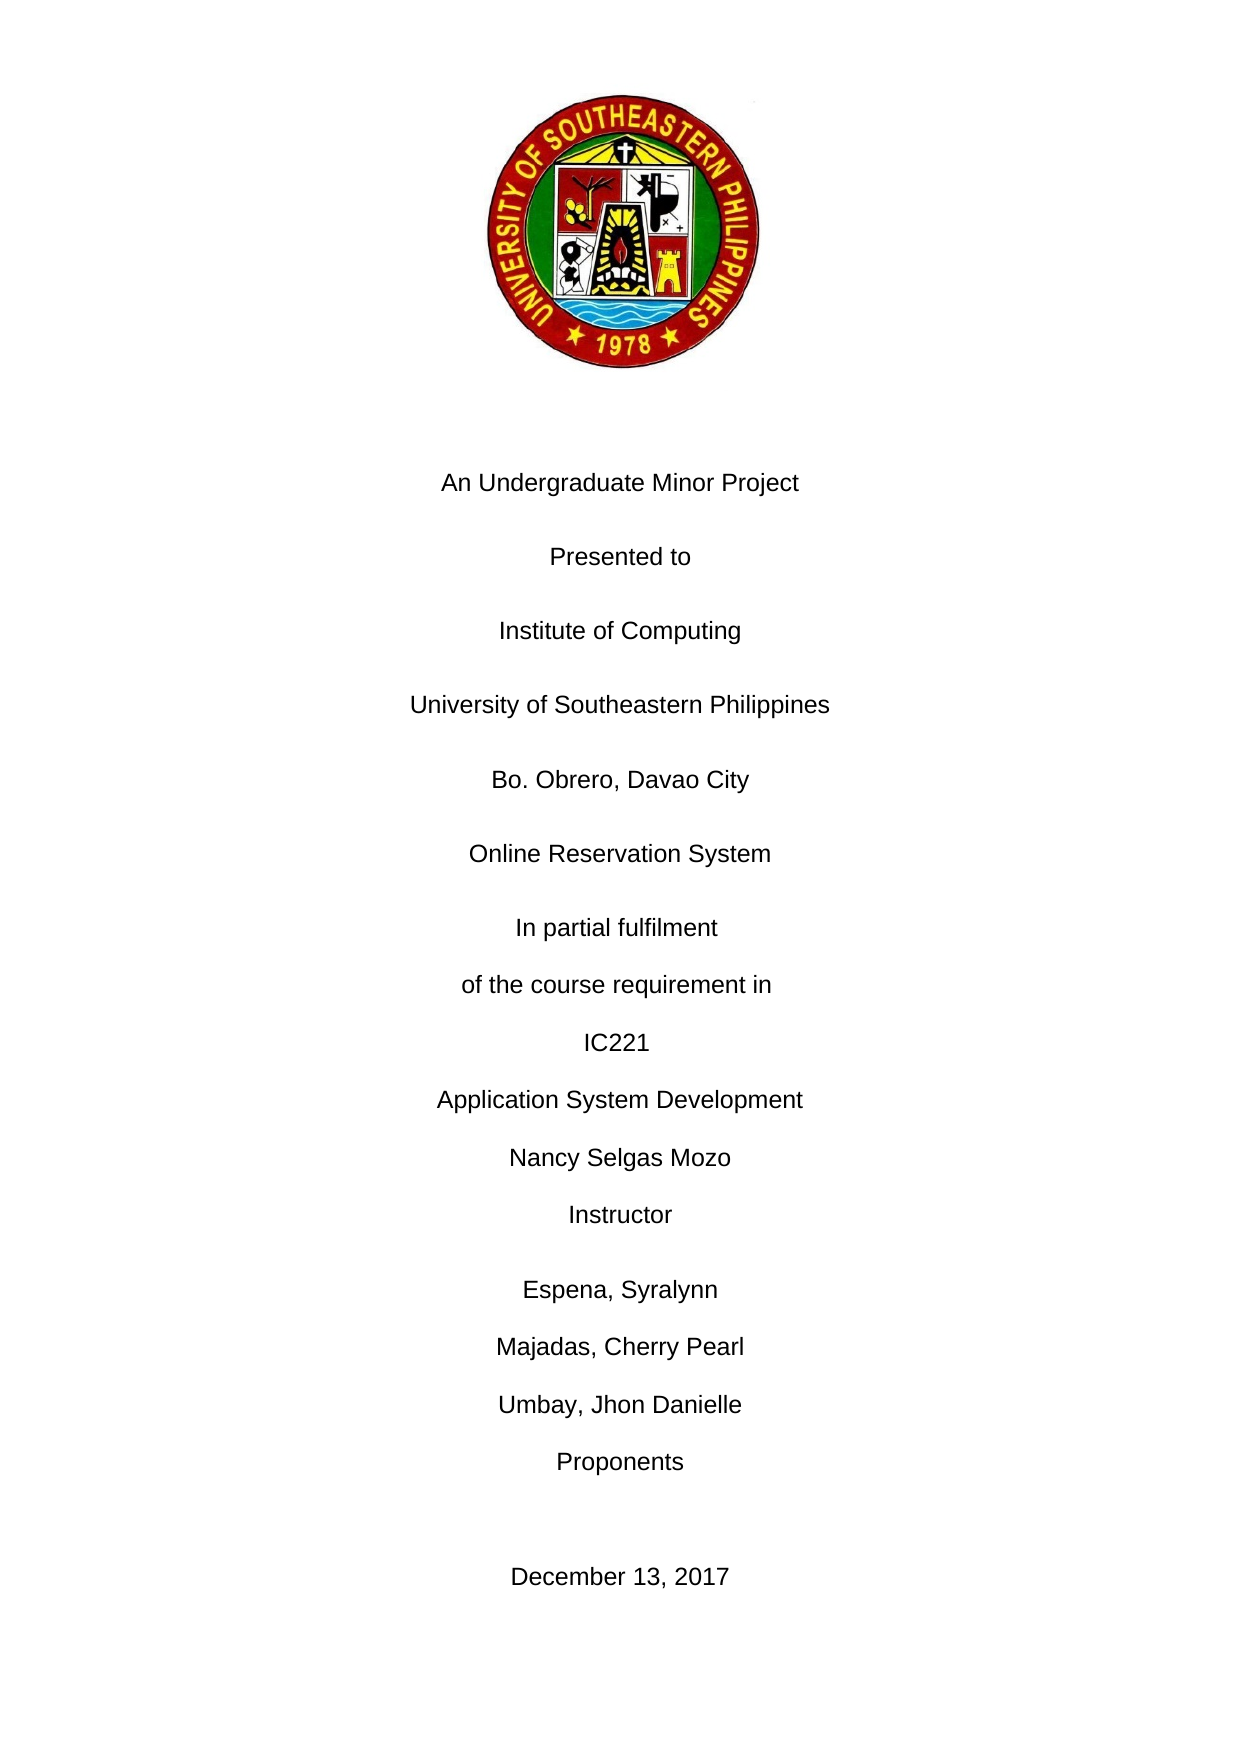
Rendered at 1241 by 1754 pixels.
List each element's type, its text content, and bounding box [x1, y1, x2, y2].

text In partial fulfilment of the course requirement in IC221 Application System Development Nancy Selgas Mozo Instructor [150, 913, 1090, 1229]
text Majadas, Cherry Pearl [150, 1332, 1090, 1361]
text An Undergraduate Minor Project [150, 468, 1090, 497]
text Institute of Computing [150, 616, 1090, 645]
text Online Reservation System [150, 839, 1090, 867]
text Presented to [150, 542, 1090, 571]
text Espena, Syralynn [150, 1274, 1090, 1303]
picture [420, 83, 820, 391]
text University of Southeastern Philippines [150, 690, 1090, 719]
text Umbay, Jhon Danielle Proponents December 13, 2017 [150, 1389, 1090, 1591]
text Bo. Obrero, Davao City [150, 764, 1090, 793]
